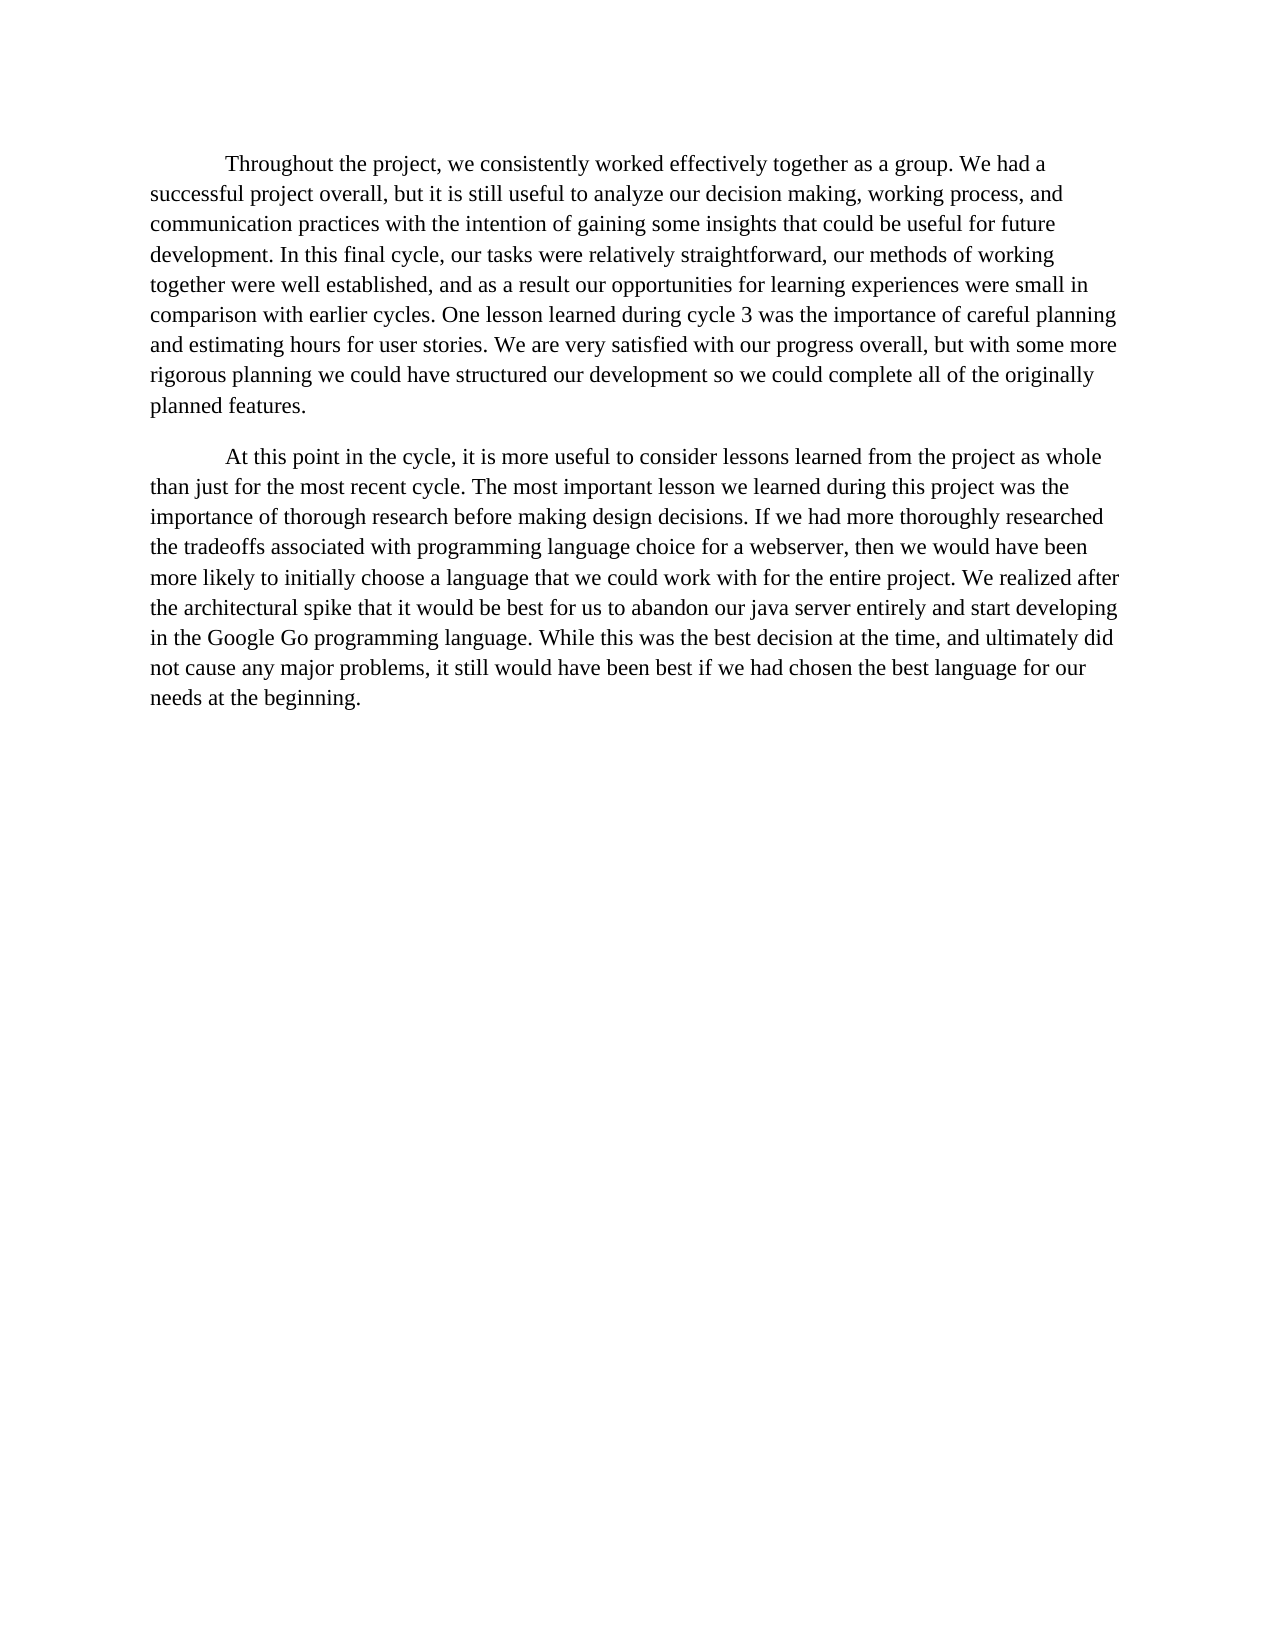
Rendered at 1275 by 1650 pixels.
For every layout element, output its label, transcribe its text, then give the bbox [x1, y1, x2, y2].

text Throughout the project, we consistently worked effectively together as a group. We had a successful project overall, but it is still useful to analyze our decision making, working process, and communication practices with the intention of gaining some insights that could be useful for future development. In this final cycle, our tasks were relatively straightforward, our methods of working together were well established, and as a result our opportunities for learning experiences were small in comparison with earlier cycles. One lesson learned during cycle 3 was the importance of careful planning and estimating hours for user stories. We are very satisfied with our progress overall, but with some more rigorous planning we could have structured our development so we could complete all of the originally planned features. [150, 150, 1125, 418]
text At this point in the cycle, it is more useful to consider lessons learned from the project as whole than just for the most recent cycle. The most important lesson we learned during this project was the importance of thorough research before making design decisions. If we had more thoroughly researched the tradeoffs associated with programming language choice for a webserver, then we would have been more likely to initially choose a language that we could work with for the entire project. We realized after the architectural spike that it would be best for us to abandon our java server entirely and start developing in the Google Go programming language. While this was the best decision at the time, and ultimately did not cause any major problems, it still would have been best if we had chosen the best language for our needs at the beginning. [150, 443, 1125, 711]
